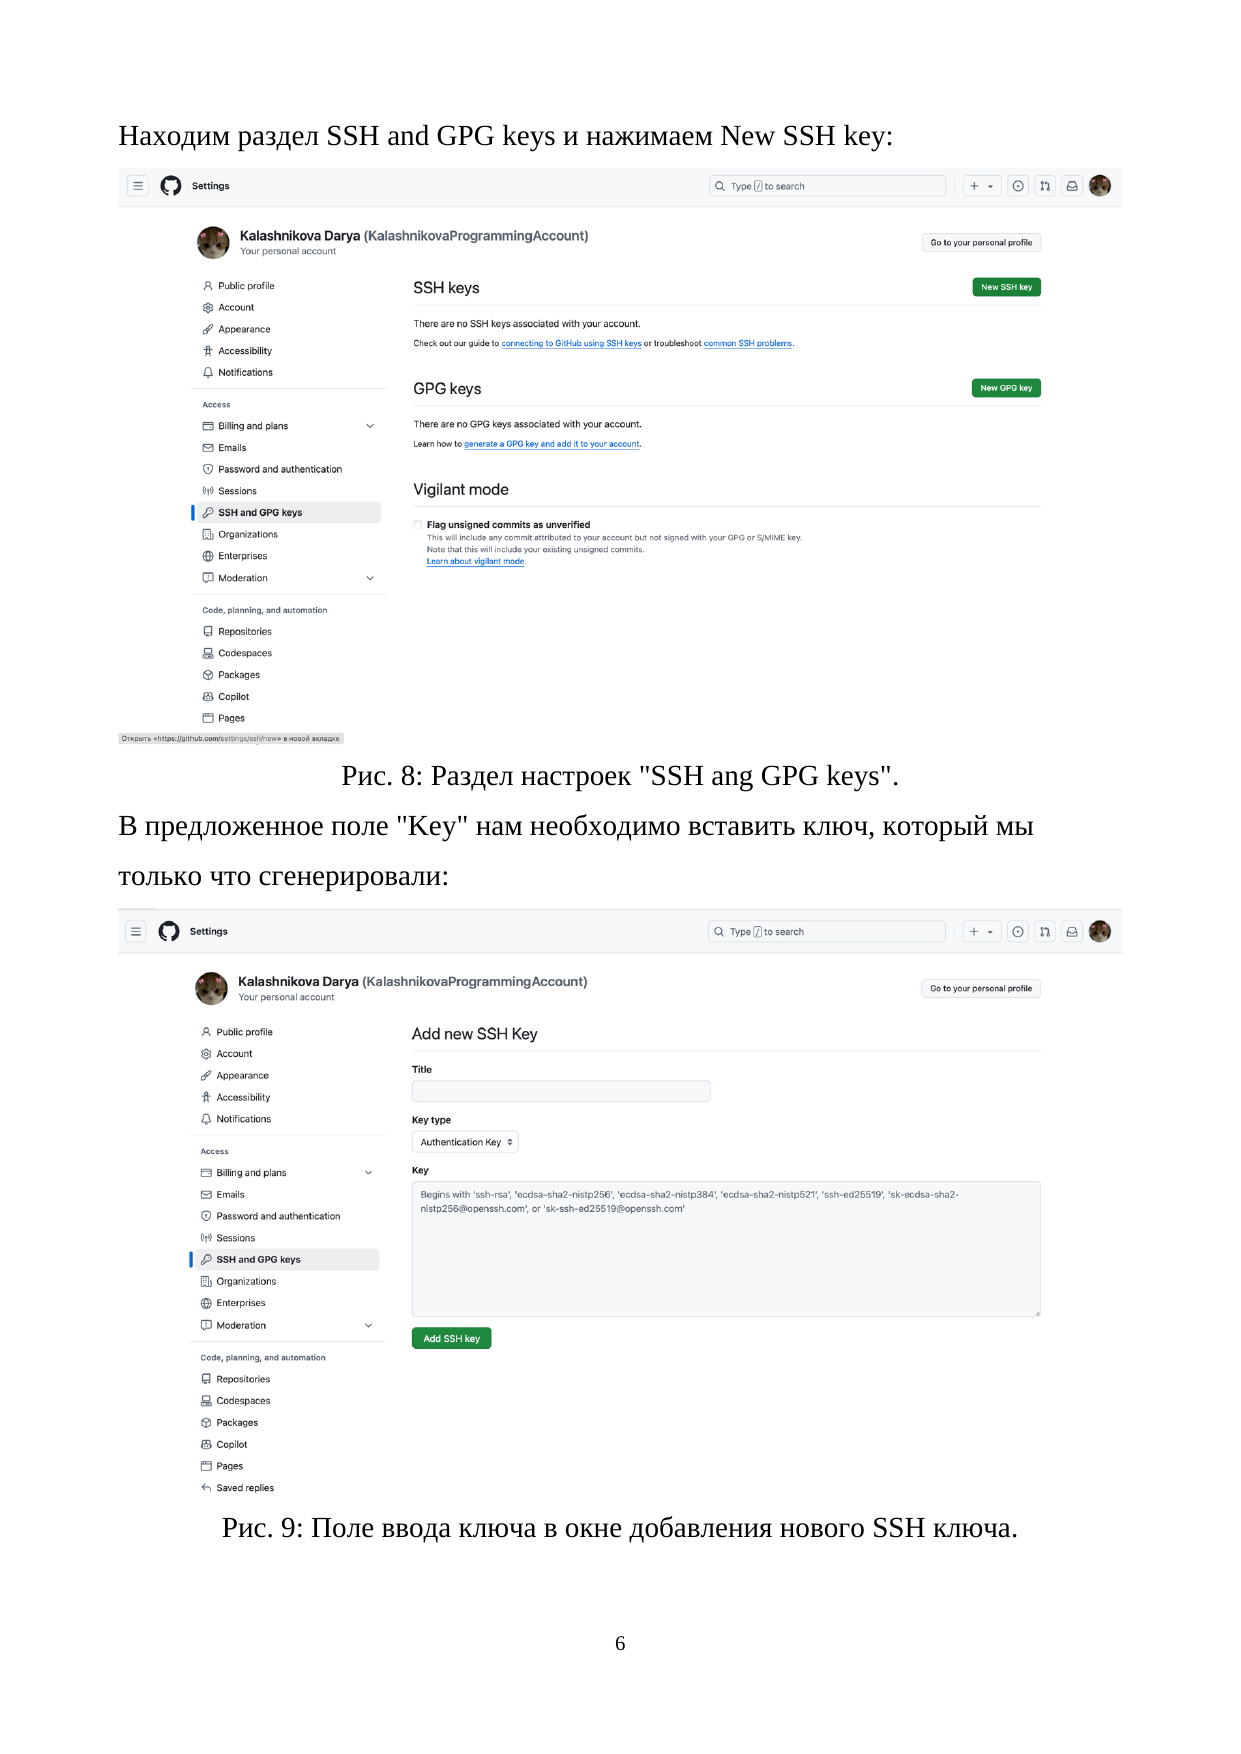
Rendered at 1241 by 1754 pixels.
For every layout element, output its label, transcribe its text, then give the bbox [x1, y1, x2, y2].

text Рис. 8: Раздел настроек "SSH ang GPG keys". [118, 758, 1122, 791]
text В предложенное поле "Key" нам необходимо вставить ключ, который мы [118, 808, 1122, 842]
text Находим раздел SSH and GPG keys и нажимаем New SSH key: [118, 118, 1122, 152]
picture [118, 168, 1122, 746]
text Рис. 9: Поле ввода ключа в окне добавления нового SSH ключа. [118, 1494, 1122, 1544]
text только что сгенерировали: [118, 858, 1122, 892]
picture [118, 908, 1122, 1494]
